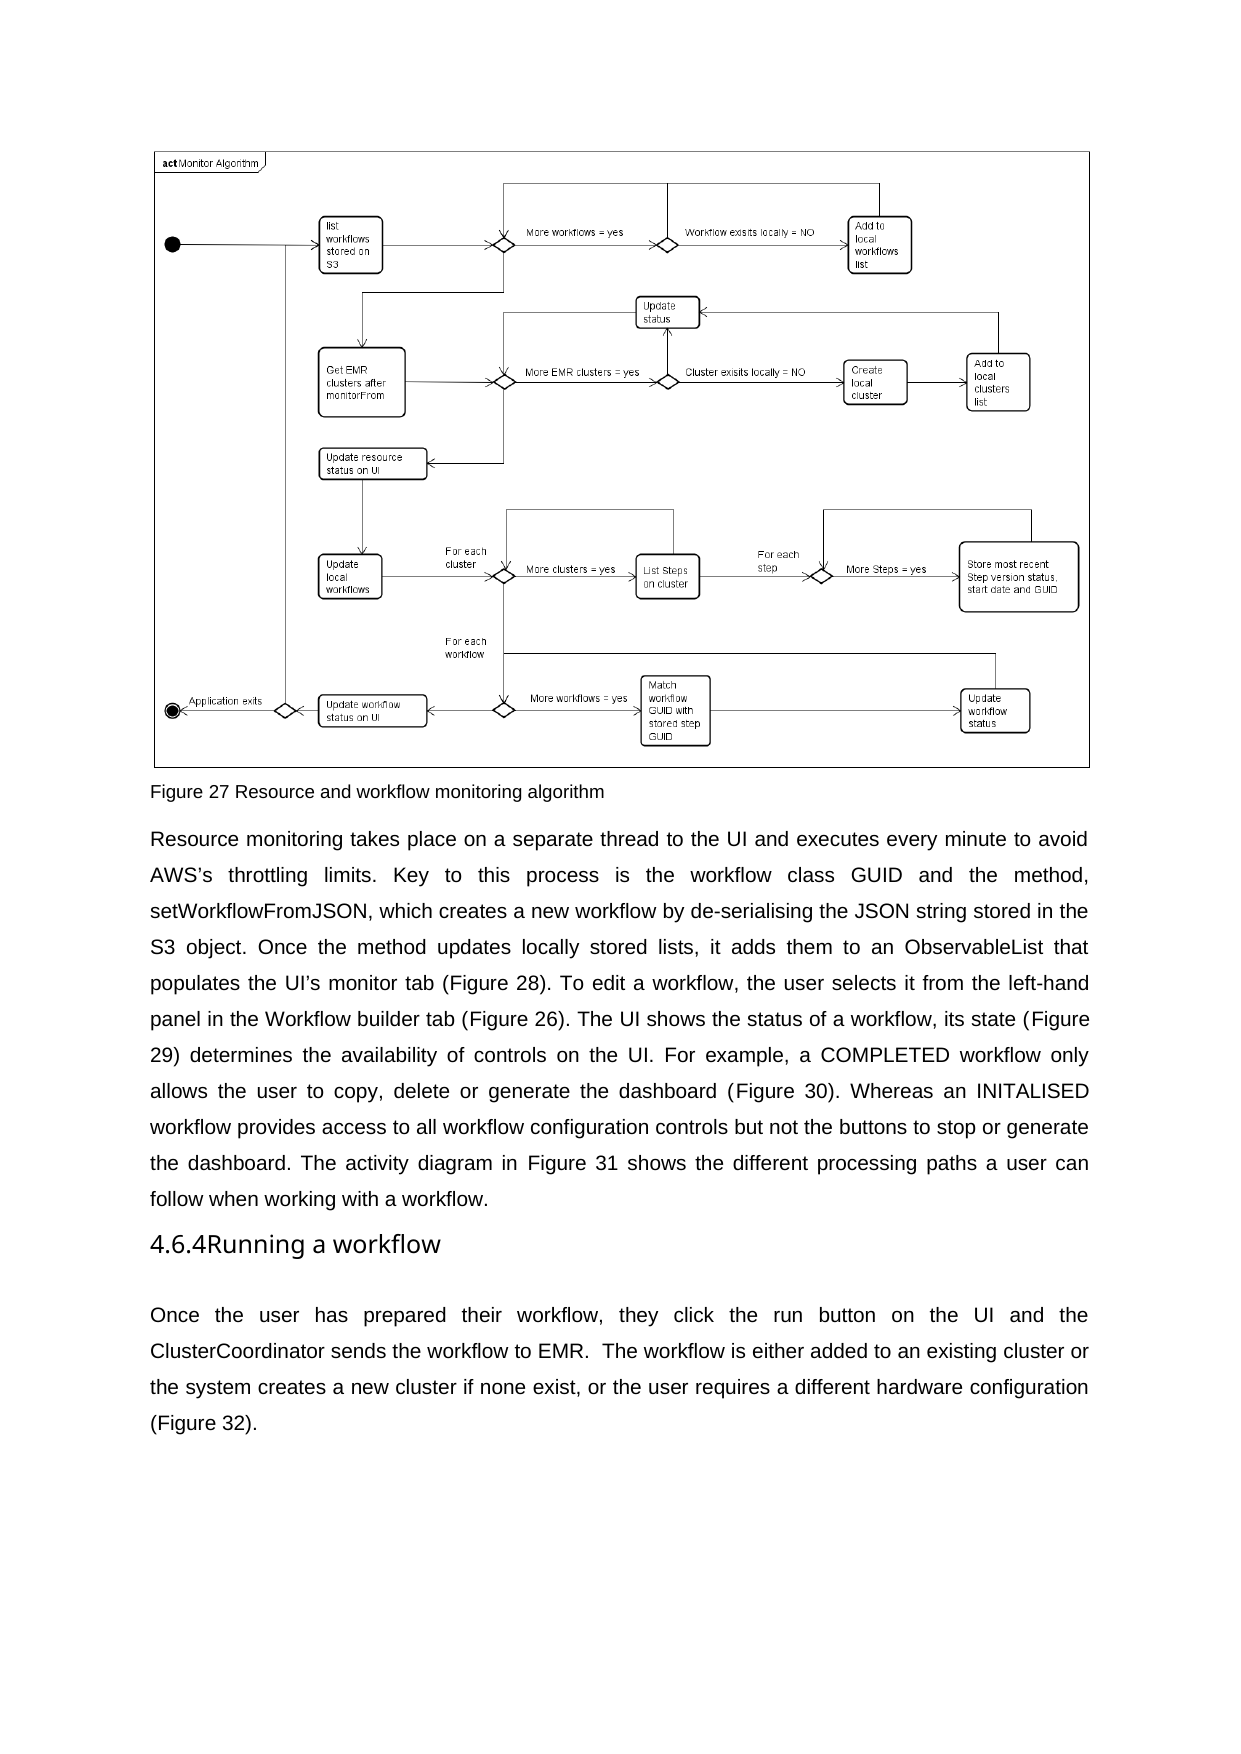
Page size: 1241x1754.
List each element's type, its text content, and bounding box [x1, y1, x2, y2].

subtitle Running a workflow [150, 1227, 1090, 1261]
text Resource monitoring takes place on a separate thread to the UI and executes every minute to avoid AWS’s throttling limits. Key to this process is the workflow class GUID and the method, setWorkflowFromJSON, which creates a new workflow by de-serialising the JSON string stored in the S3 object. Once the method updates locally stored lists, it adds them to an ObservableList that populates the UI’s monitor tab (Figure 28). To edit a workflow, the user selects it from the left-hand panel in the Workflow builder tab (Figure 26). The UI shows the status of a workflow, its state (Figure 29) determines the availability of controls on the UI. For example, a COMPLETED workflow only allows the user to copy, delete or generate the dashboard (Figure 30). Whereas an INITALISED workflow provides access to all workflow configuration controls but not the buttons to stop or generate the dashboard. The activity diagram in Figure 31 shows the different processing paths a user can follow when working with a workflow. [150, 827, 1090, 1210]
text Once the user has prepared their workflow, they click the run button on the UI and the ClusterCoordinator sends the workflow to EMR. The workflow is either added to an existing cluster or the system creates a new cluster if none exist, or the user requires a different hardware configuration (Figure 32). [150, 1303, 1090, 1434]
picture [150, 150, 1091, 769]
